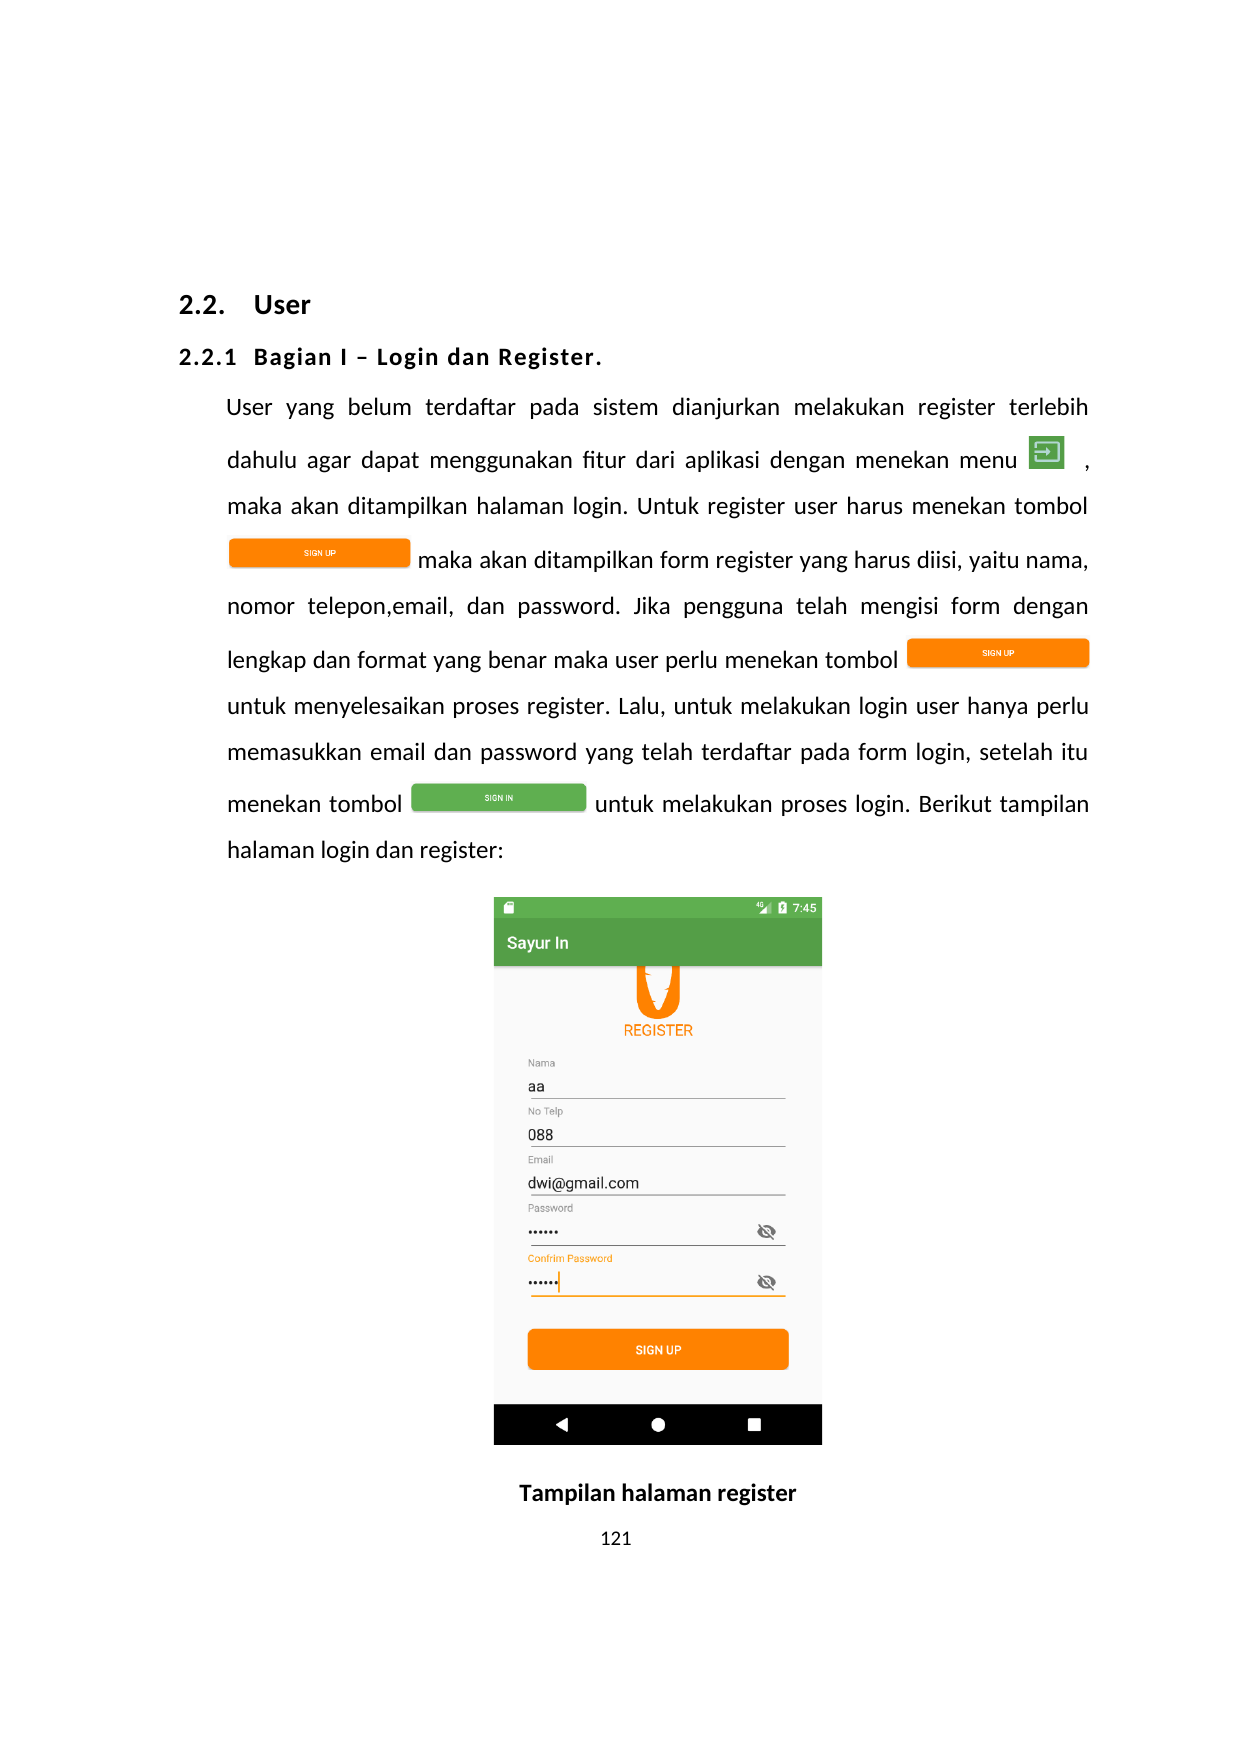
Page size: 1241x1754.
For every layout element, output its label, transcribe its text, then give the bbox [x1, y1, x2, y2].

text Tampilan halaman register [226, 1477, 1090, 1508]
picture [1028, 436, 1065, 469]
picture [410, 781, 587, 813]
list Bagian I – Login dan Register. [179, 341, 1090, 372]
list User [179, 286, 1090, 322]
text User yang belum terdaftar pada sistem dianjurkan melakukan register terlebih dahulu agar dapat menggunakan fitur dari aplikasi dengan menekan menu , maka akan ditampilkan halaman login. Untuk register user harus menekan tombol maka akan ditampilkan form register yang harus diisi, yaitu nama, nomor telepon,email, dan password. Jika pengguna telah mengisi form dengan lengkap dan format yang benar maka user perlu menekan tombol untuk menyelesaikan proses register. Lalu, untuk melakukan login user hanya perlu memasukkan email dan password yang telah terdaftar pada form login, setelah itu menekan tombol untuk melakukan proses login. Berikut tampilan halaman login dan register: [226, 391, 1090, 865]
picture [493, 897, 823, 1445]
picture [905, 635, 1091, 669]
picture [226, 535, 412, 569]
